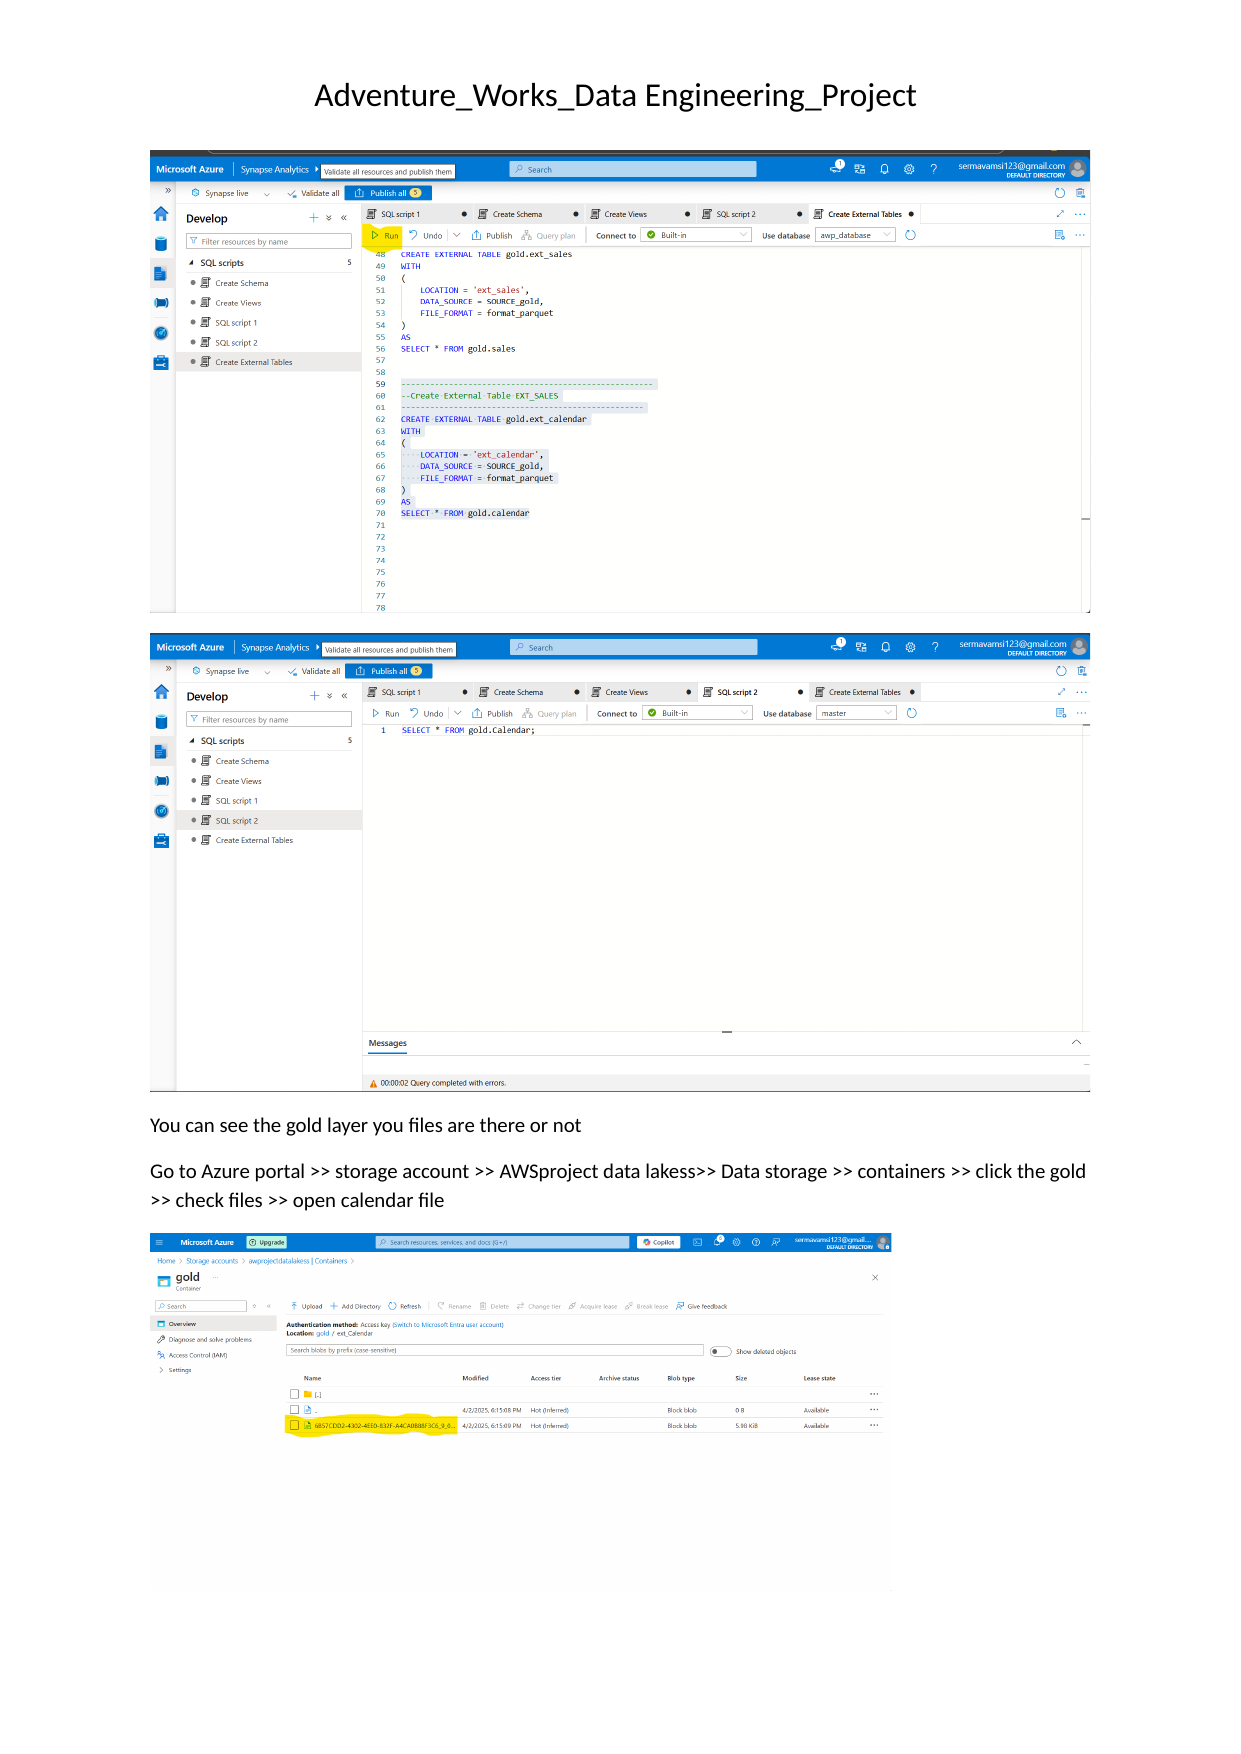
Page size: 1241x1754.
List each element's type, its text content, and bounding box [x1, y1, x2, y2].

picture [150, 150, 1091, 613]
picture [150, 633, 1091, 1092]
text You can see the gold layer you files are there or not [150, 1113, 1090, 1138]
picture [150, 1233, 892, 1591]
text Go to Azure portal >> storage account >> AWSproject data lakess>> Data storage >> containers >> click the gold >> check files >> open calendar file [150, 1158, 1090, 1213]
